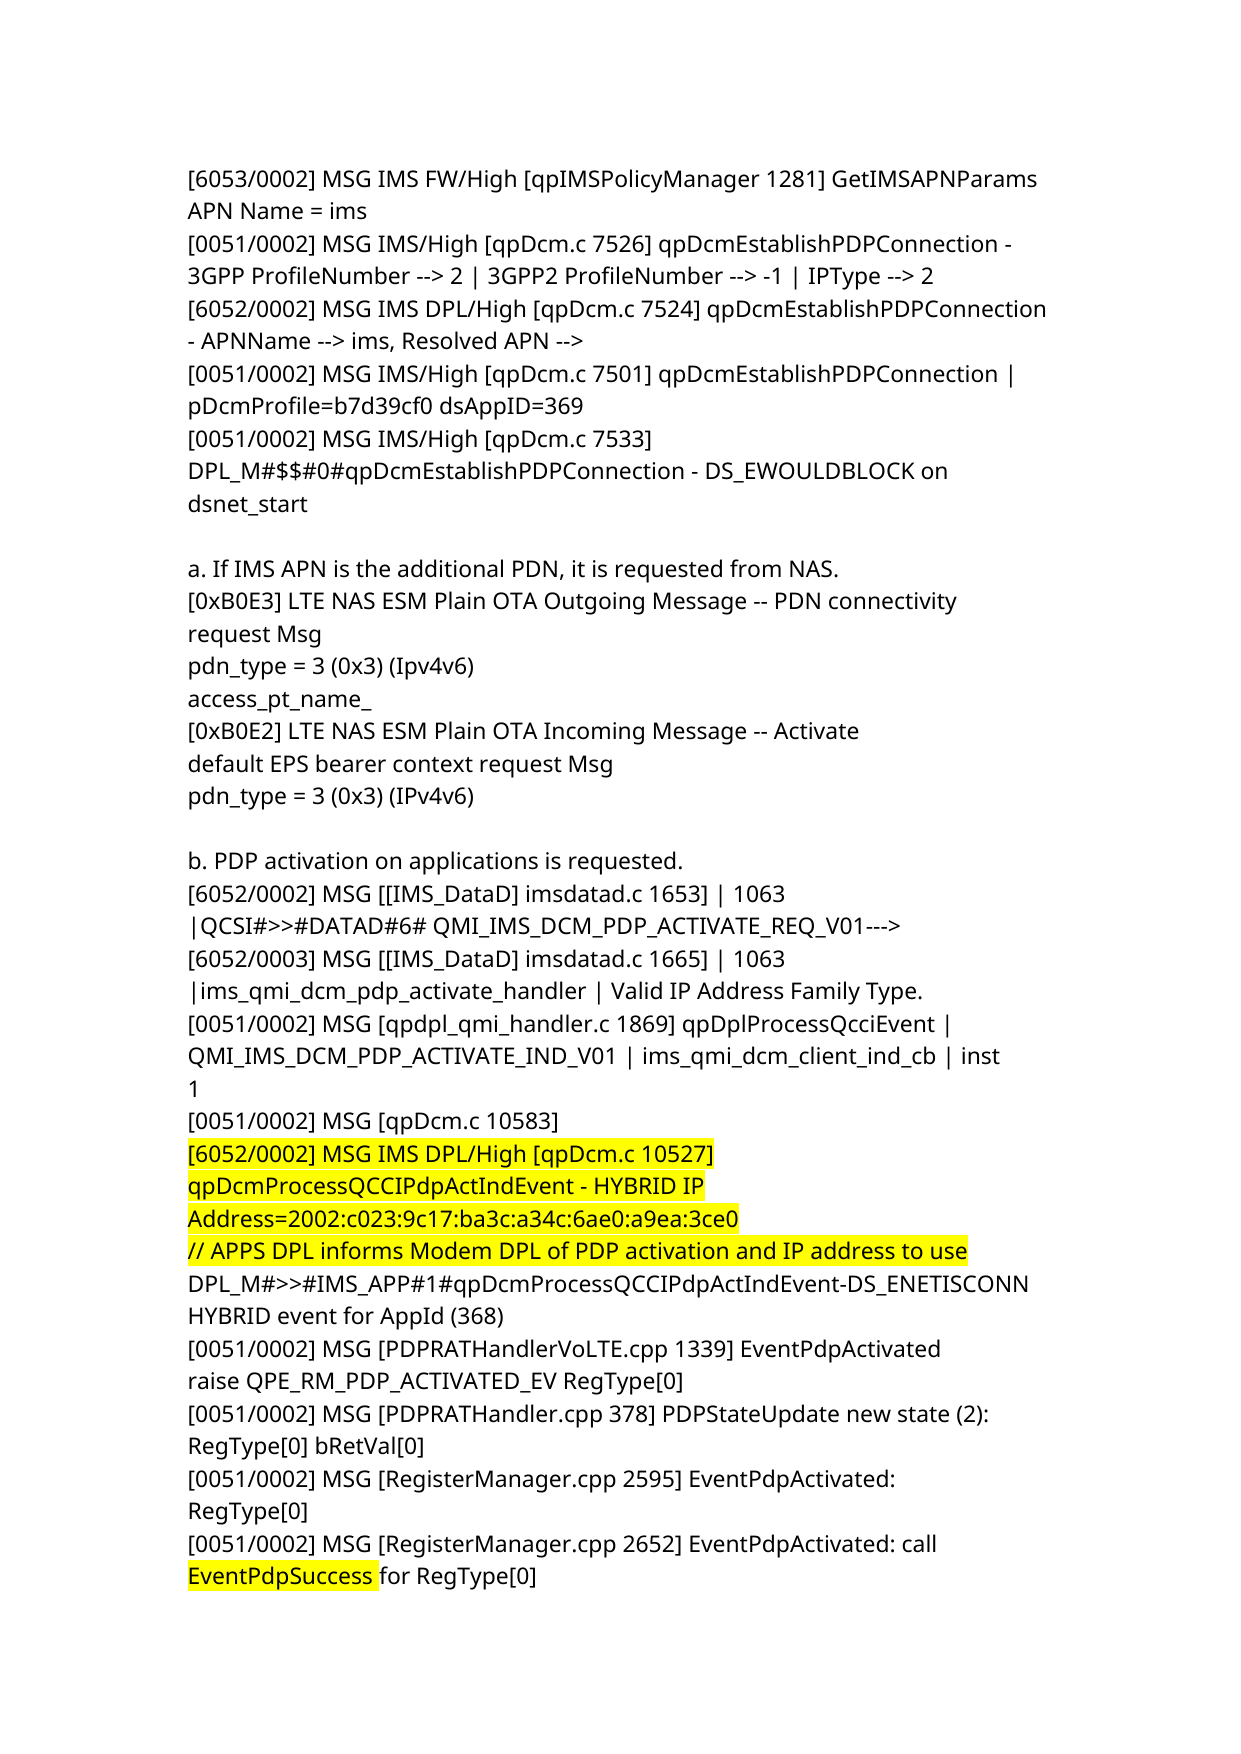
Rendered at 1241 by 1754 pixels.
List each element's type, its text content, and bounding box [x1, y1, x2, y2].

text APN Name = ims [187, 194, 1053, 227]
text HYBRID event for AppId (368) [187, 1299, 1053, 1332]
text |QCSI#>>#DATAD#6# QMI_IMS_DCM_PDP_ACTIVATE_REQ_V01---> [187, 909, 1053, 942]
text pdn_type = 3 (0x3) (IPv4v6) [187, 779, 1053, 812]
text [6052/0003] MSG [[IMS_DataD] imsdatad.c 1665] | 1063 [187, 942, 1053, 974]
text [6053/0002] MSG IMS FW/High [qpIMSPolicyManager 1281] GetIMSAPNParams [187, 162, 1053, 194]
text b. PDP activation on applications is requested. [187, 844, 1053, 877]
text [0051/0002] MSG [qpdpl_qmi_handler.c 1869] qpDplProcessQcciEvent | [187, 1007, 1053, 1039]
text qpDcmProcessQCCIPdpActIndEvent - HYBRID IP [187, 1169, 1053, 1202]
text EventPdpSuccess for RegType[0] [187, 1559, 1053, 1592]
text request Msg [187, 617, 1053, 649]
text [0051/0002] MSG [qpDcm.c 10583] [187, 1104, 1053, 1137]
text default EPS bearer context request Msg [187, 747, 1053, 779]
text [0051/0002] MSG IMS/High [qpDcm.c 7533] [187, 422, 1053, 454]
text // APPS DPL informs Modem DPL of PDP activation and IP address to use [187, 1234, 1053, 1267]
text a. If IMS APN is the additional PDN, it is requested from NAS. [187, 552, 1053, 584]
text raise QPE_RM_PDP_ACTIVATED_EV RegType[0] [187, 1364, 1053, 1397]
text [0051/0002] MSG [RegisterManager.cpp 2652] EventPdpActivated: call [187, 1527, 1053, 1559]
text DPL_M#$$#0#qpDcmEstablishPDPConnection - DS_EWOULDBLOCK on dsnet_start [187, 454, 1053, 519]
text [6052/0002] MSG IMS DPL/High [qpDcm.c 10527] [187, 1137, 1053, 1169]
text RegType[0] [187, 1494, 1053, 1527]
text pdn_type = 3 (0x3) (Ipv4v6) [187, 649, 1053, 682]
text pDcmProfile=b7d39cf0 dsAppID=369 [187, 389, 1053, 422]
text - APNName --> ims, Resolved APN --> [187, 324, 1053, 357]
text [0051/0002] MSG IMS/High [qpDcm.c 7501] qpDcmEstablishPDPConnection | [187, 357, 1053, 389]
text RegType[0] bRetVal[0] [187, 1429, 1053, 1462]
text [6052/0002] MSG IMS DPL/High [qpDcm.c 7524] qpDcmEstablishPDPConnection [187, 292, 1053, 324]
text [0051/0002] MSG IMS/High [qpDcm.c 7526] qpDcmEstablishPDPConnection - [187, 227, 1053, 259]
text 3GPP ProfileNumber --> 2 | 3GPP2 ProfileNumber --> -1 | IPType --> 2 [187, 259, 1053, 292]
text [0051/0002] MSG [PDPRATHandler.cpp 378] PDPStateUpdate new state (2): [187, 1397, 1053, 1429]
text [0xB0E3] LTE NAS ESM Plain OTA Outgoing Message -- PDN connectivity [187, 584, 1053, 617]
text 1 [187, 1072, 1053, 1104]
text [0xB0E2] LTE NAS ESM Plain OTA Incoming Message -- Activate [187, 714, 1053, 747]
text access_pt_name_ [187, 682, 1053, 714]
text |ims_qmi_dcm_pdp_activate_handler | Valid IP Address Family Type. [187, 974, 1053, 1007]
text [0051/0002] MSG [PDPRATHandlerVoLTE.cpp 1339] EventPdpActivated [187, 1332, 1053, 1364]
text Address=2002:c023:9c17:ba3c:a34c:6ae0:a9ea:3ce0 [187, 1202, 1053, 1234]
text [0051/0002] MSG [RegisterManager.cpp 2595] EventPdpActivated: [187, 1462, 1053, 1494]
text DPL_M#>>#IMS_APP#1#qpDcmProcessQCCIPdpActIndEvent-DS_ENETISCONN [187, 1267, 1053, 1299]
text QMI_IMS_DCM_PDP_ACTIVATE_IND_V01 | ims_qmi_dcm_client_ind_cb | inst [187, 1039, 1053, 1072]
text [6052/0002] MSG [[IMS_DataD] imsdatad.c 1653] | 1063 [187, 877, 1053, 909]
